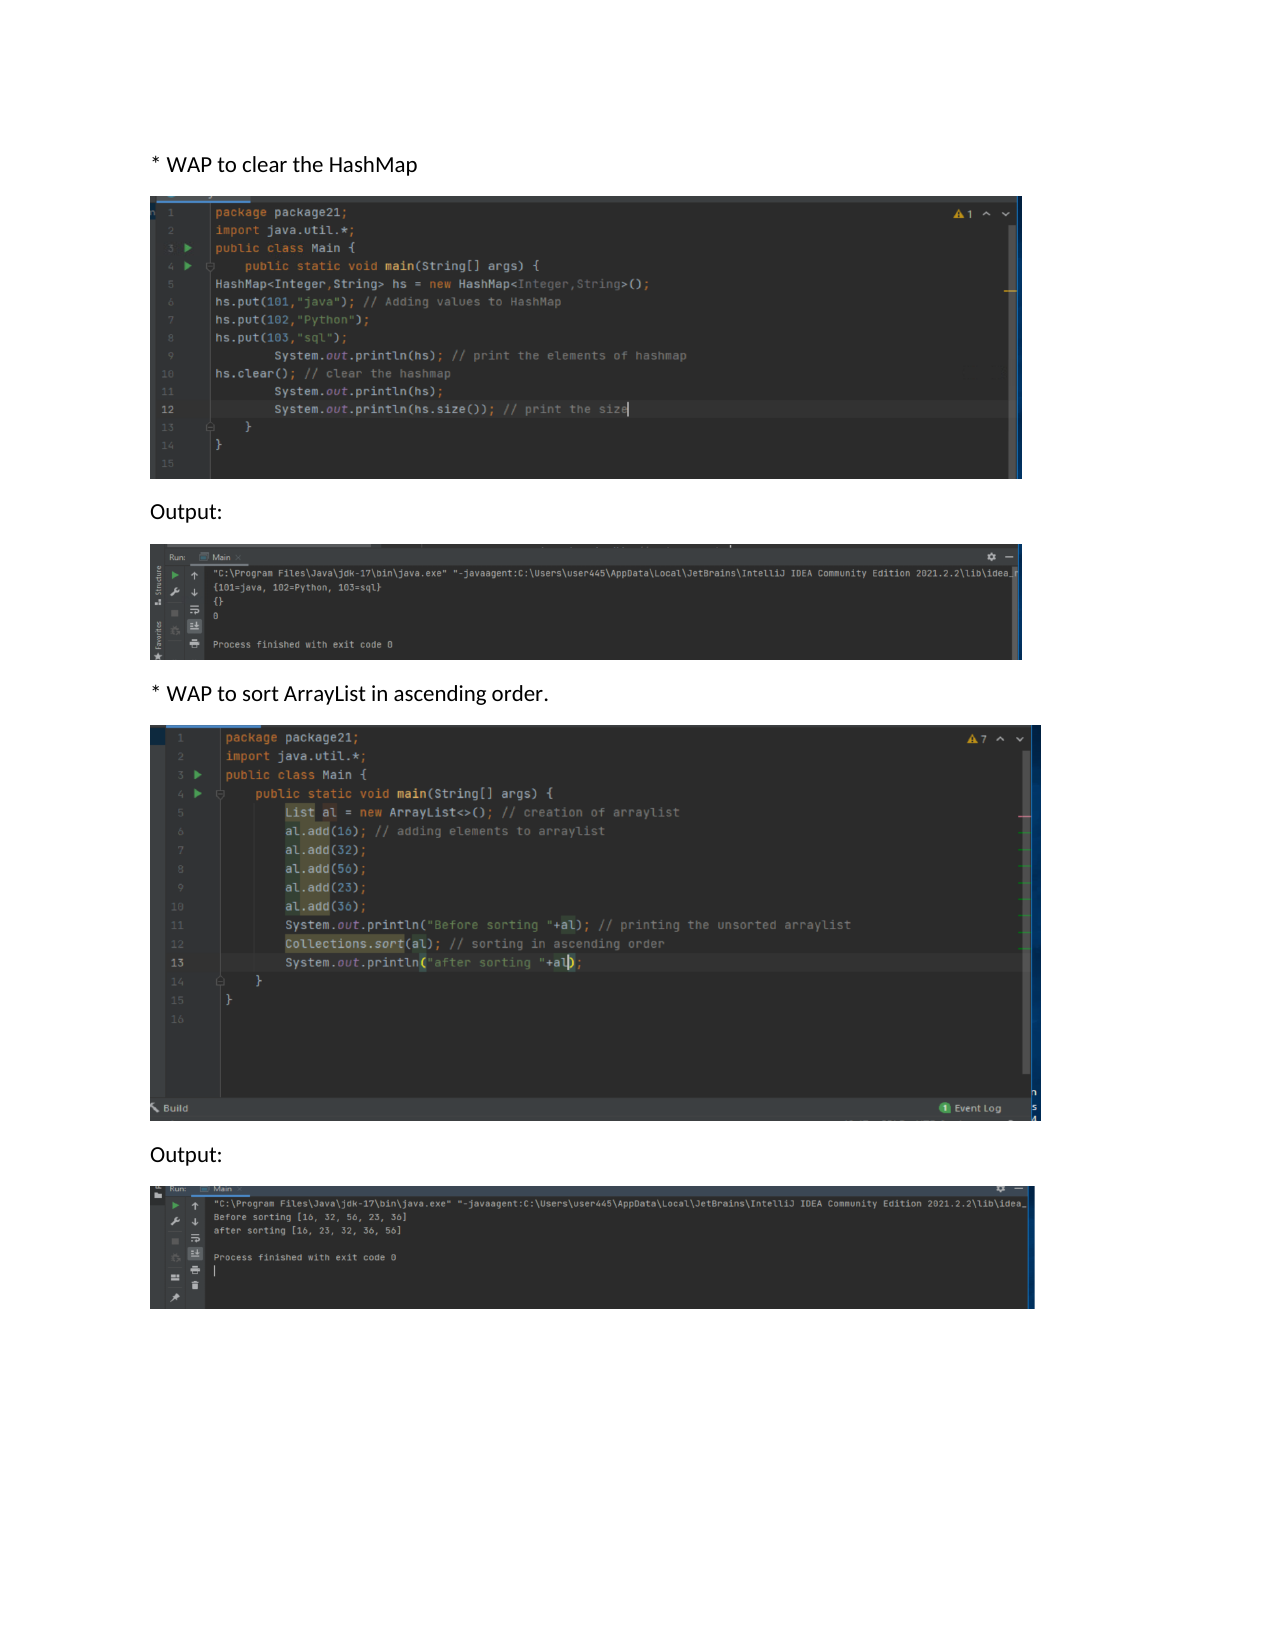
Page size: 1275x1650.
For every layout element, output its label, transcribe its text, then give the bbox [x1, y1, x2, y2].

text * WAP to clear the HashMap [150, 150, 1125, 178]
picture [150, 196, 1022, 479]
picture [150, 544, 1022, 660]
picture [150, 1186, 1035, 1309]
text Output: [150, 497, 1125, 525]
text * WAP to sort ArrayList in ascending order. [150, 679, 1125, 707]
picture [150, 725, 1041, 1121]
text Output: [150, 1140, 1125, 1168]
